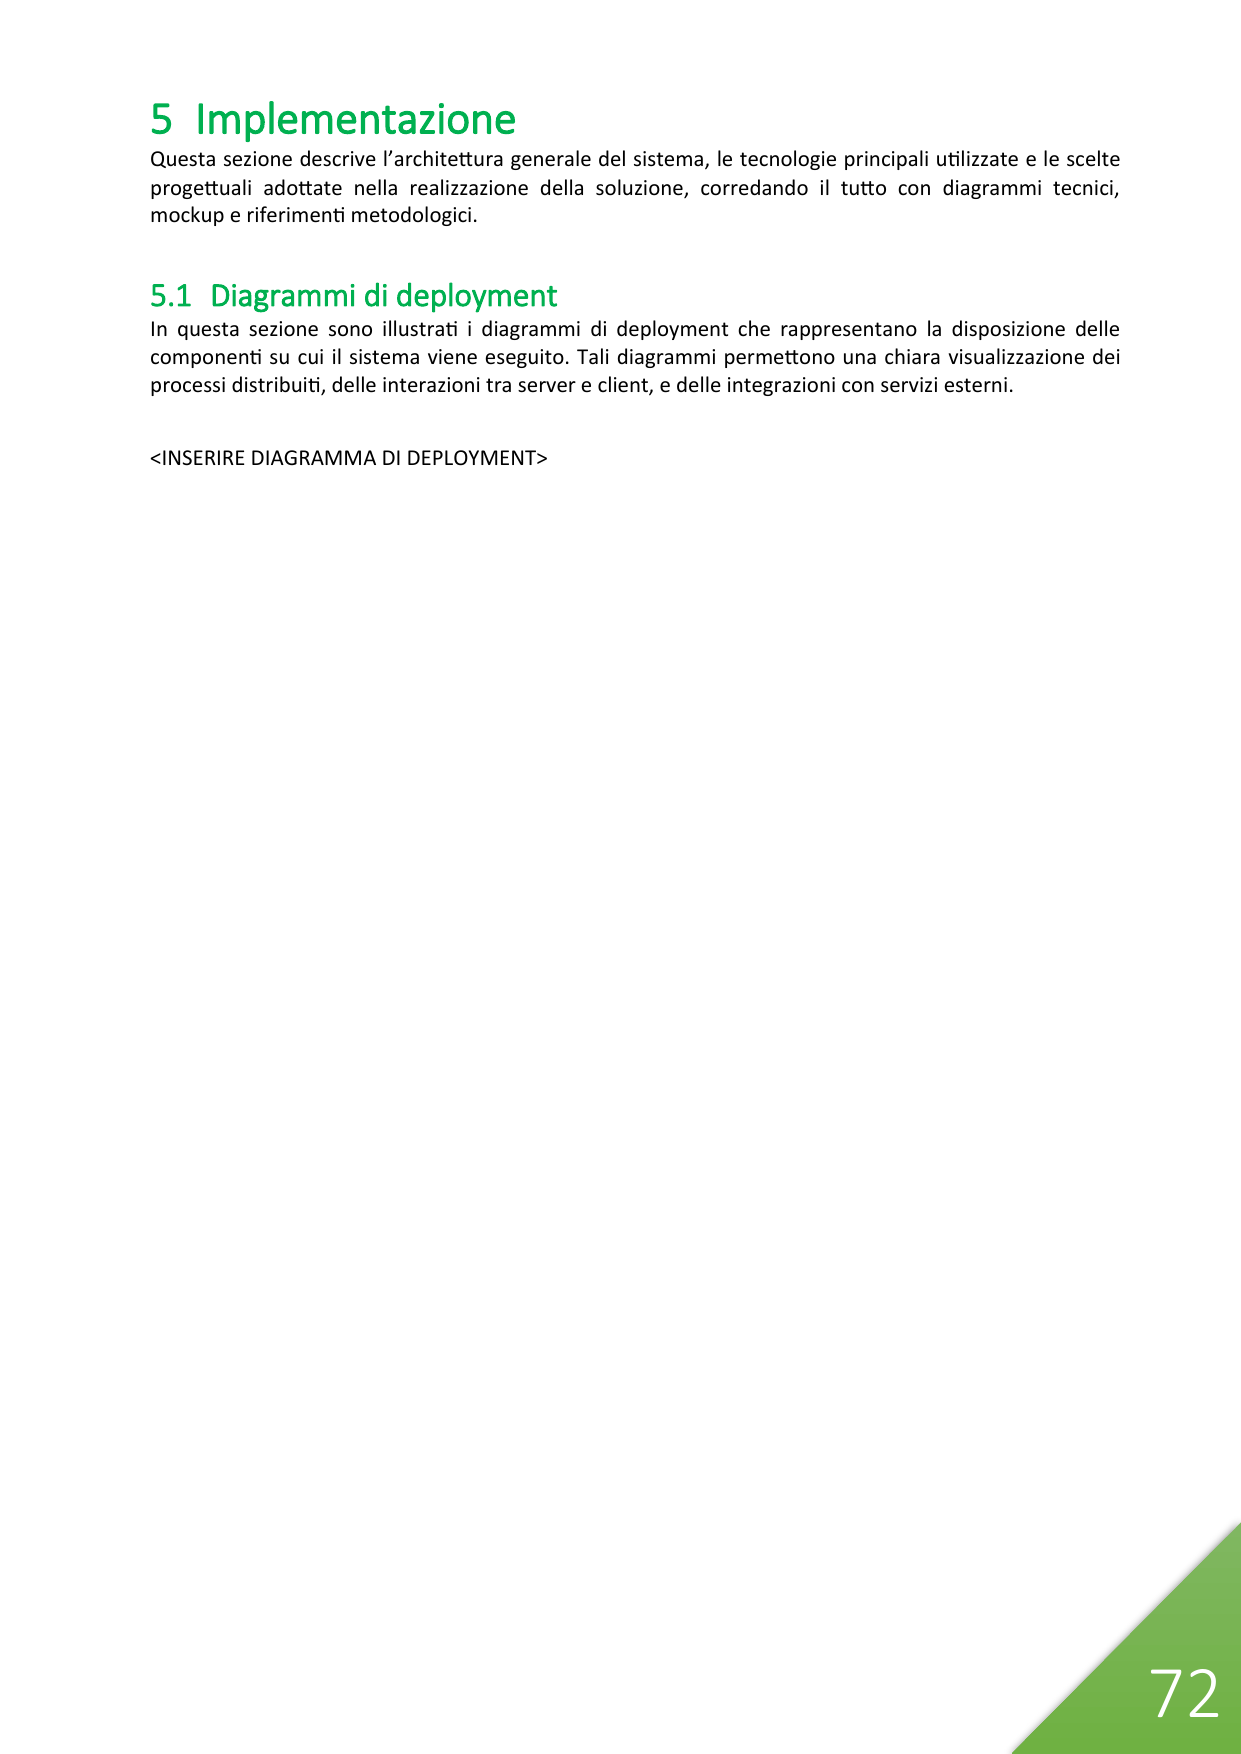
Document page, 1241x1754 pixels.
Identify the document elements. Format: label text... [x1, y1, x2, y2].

text <INSERIRE DIAGRAMMA DI DEPLOYMENT> [150, 443, 1122, 471]
text In questa sezione sono illustrati i diagrammi di deployment che rappresentano la disposizione delle componenti su cui il sistema viene eseguito. Tali diagrammi permettono una chiara visualizzazione dei processi distribuiti, delle interazioni tra server e client, e delle integrazioni con servizi esterni. [150, 314, 1122, 398]
text Questa sezione descrive l’architettura generale del sistema, le tecnologie principali utilizzate e le scelte progettuali adottate nella realizzazione della soluzione, corredando il tutto con diagrammi tecnici, mockup e riferimenti metodologici. [150, 144, 1122, 229]
subtitle Diagrammi di deployment [150, 273, 1122, 314]
subtitle Implementazione [150, 89, 1122, 144]
